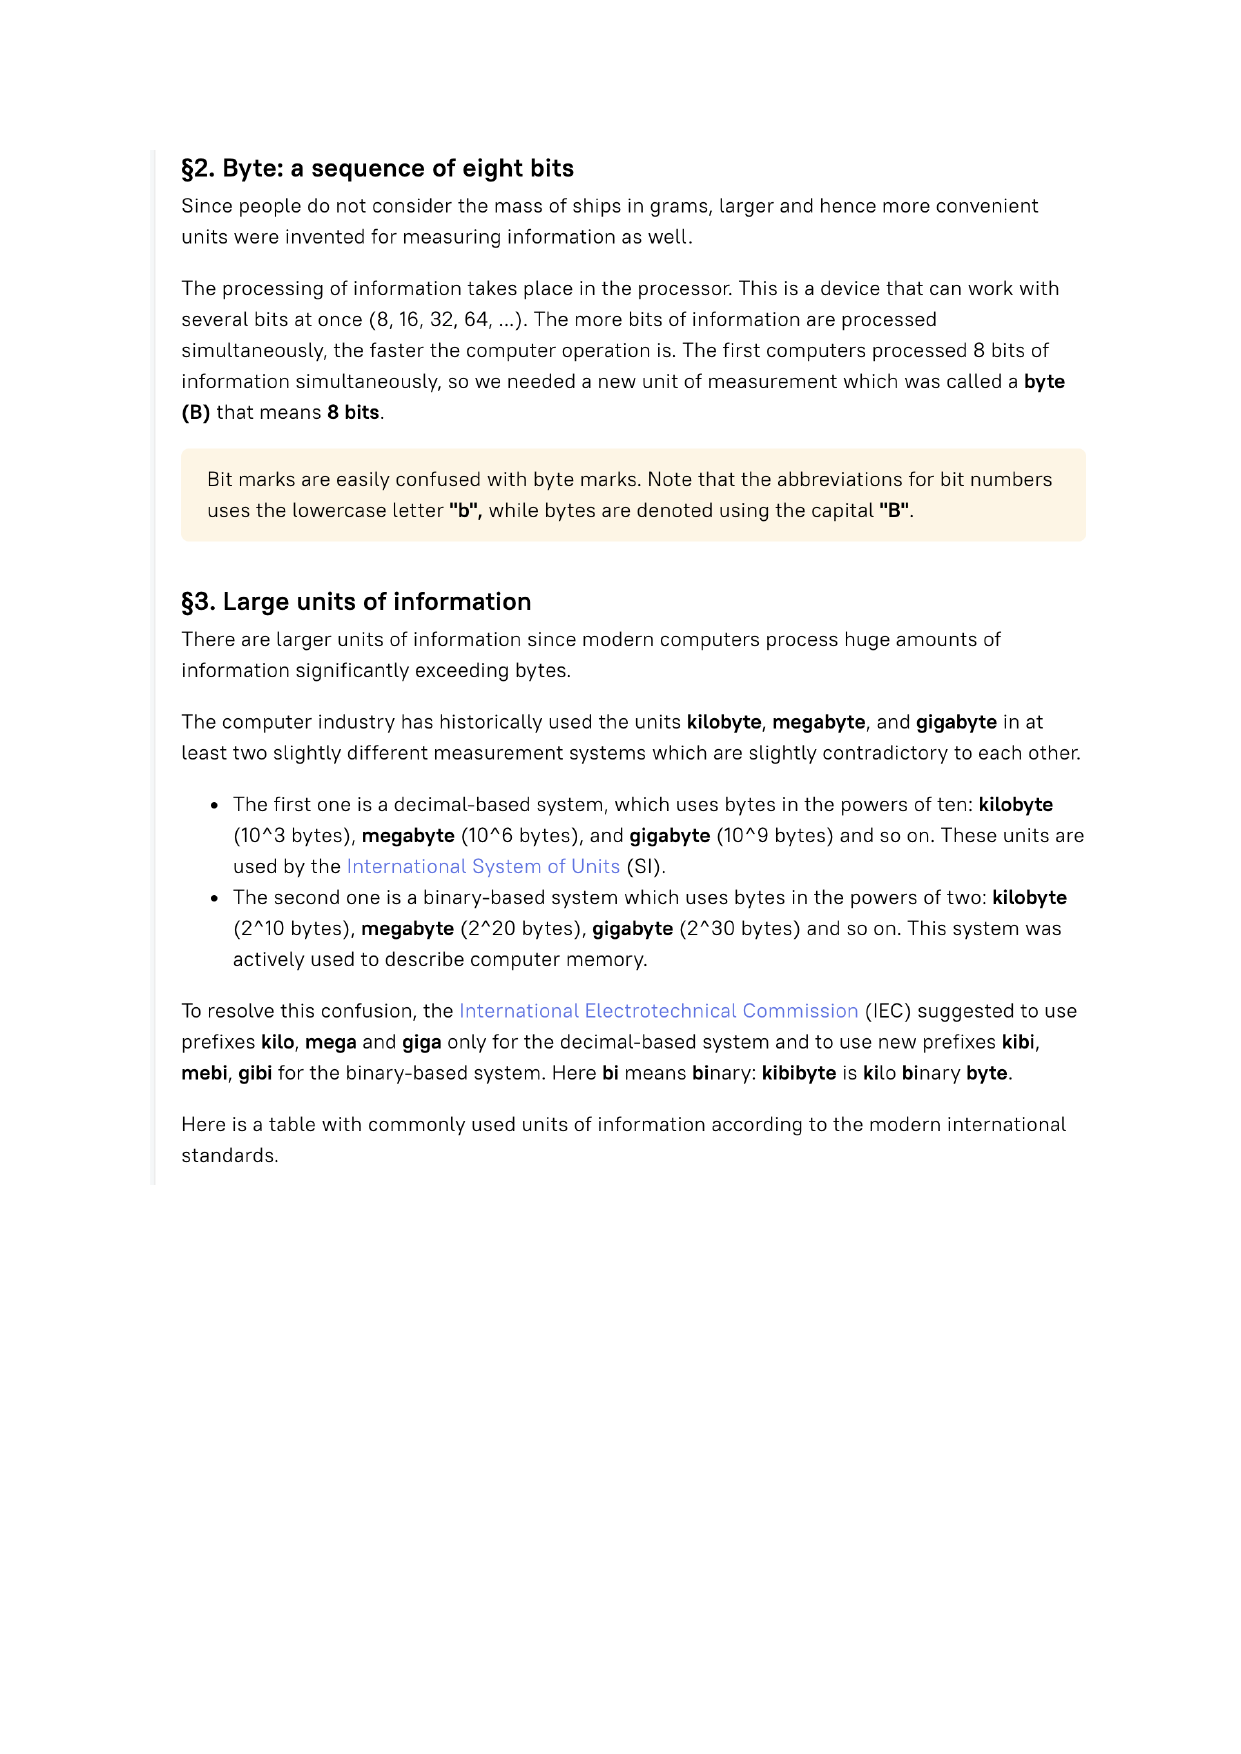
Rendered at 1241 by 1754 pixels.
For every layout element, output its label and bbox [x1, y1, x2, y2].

picture [150, 150, 1091, 1185]
